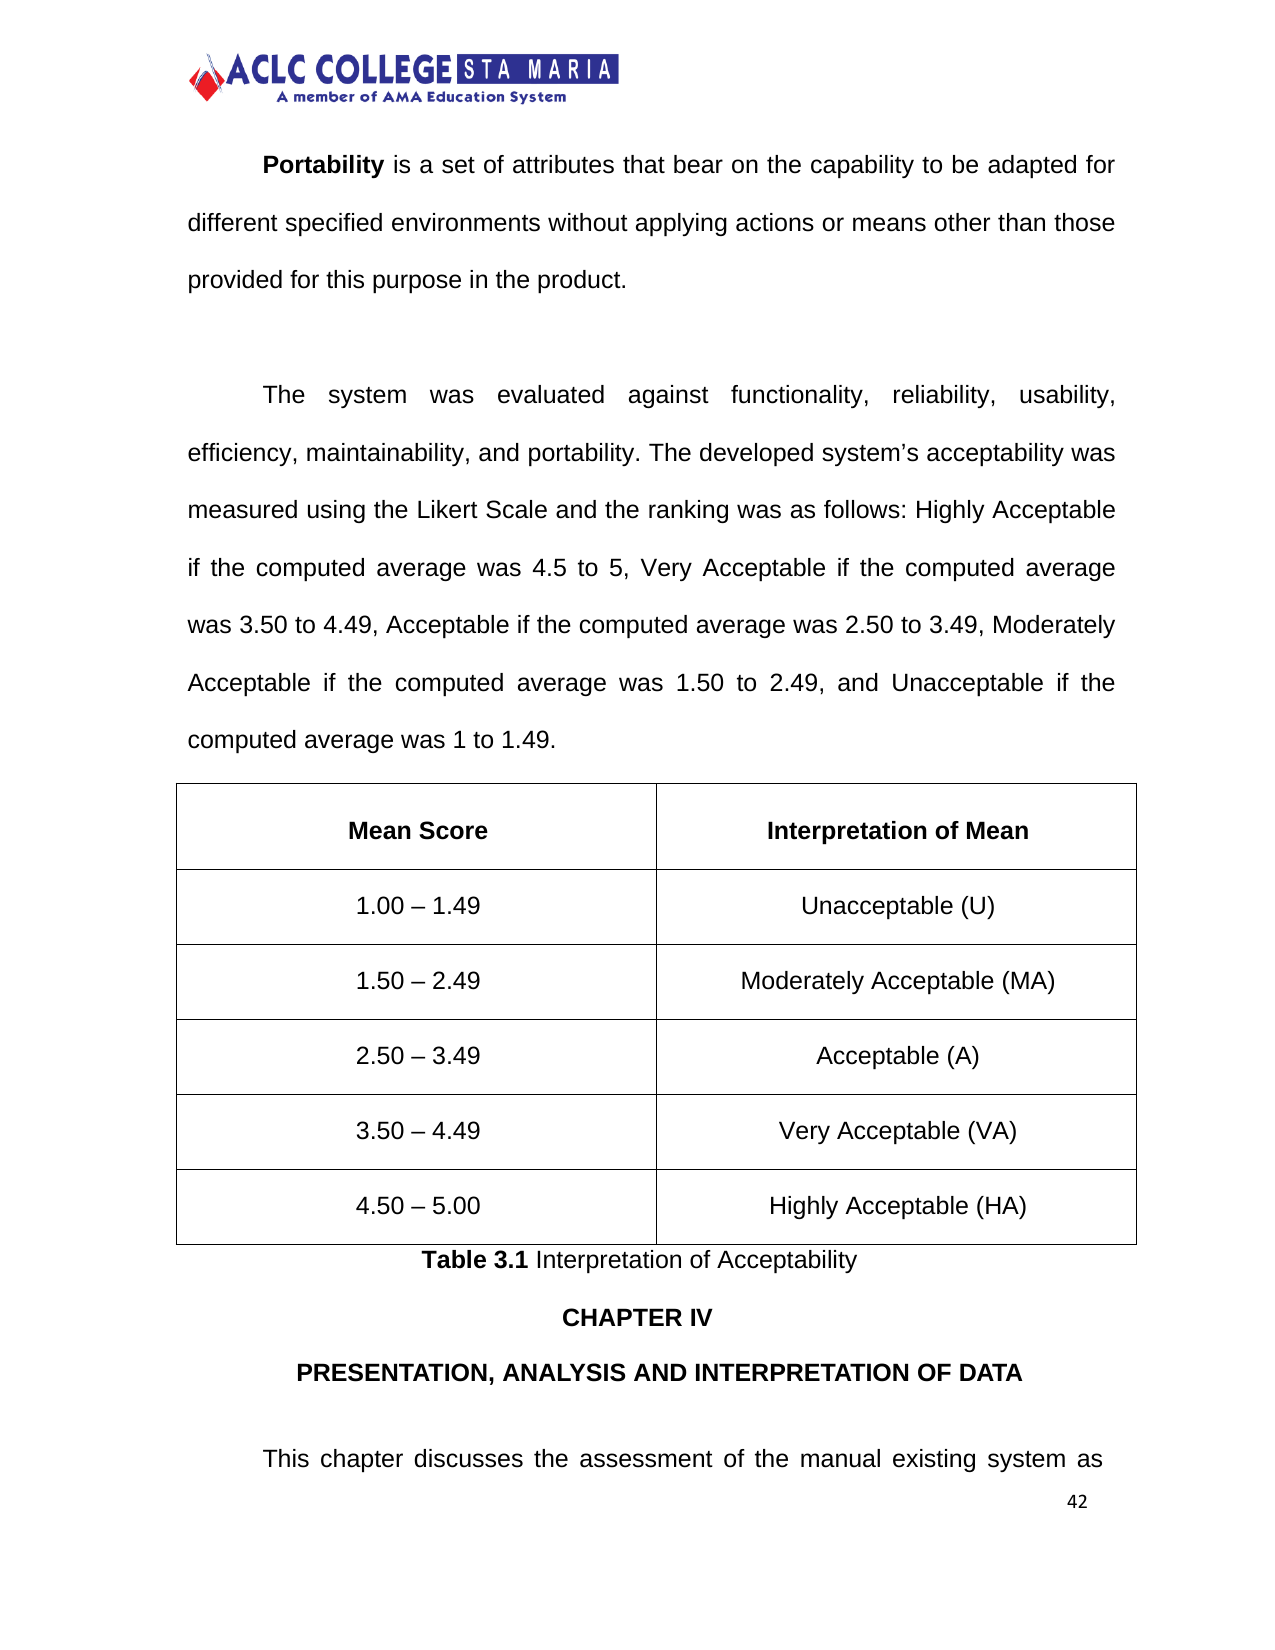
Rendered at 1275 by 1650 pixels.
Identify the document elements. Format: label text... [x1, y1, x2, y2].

text Portability is a set of attributes that bear on the capability to be adapted for different specified environments without applying actions or means other than those provided for this purpose in the product. [187, 150, 1117, 294]
picture [187, 37, 618, 110]
table_header Interpretation of Mean [657, 784, 1136, 869]
text Table 3.1 Interpretation of Acceptability [187, 1245, 1092, 1274]
table_cell Moderately Acceptable (MA) [657, 945, 1136, 1019]
table_cell 4.50 – 5.00 [177, 1170, 656, 1244]
text The system was evaluated against functionality, reliability, usability, efficiency, maintainability, and portability. The developed system’s acceptability was measured using the Likert Scale and the ranking was as follows: Highly Acceptable if the computed average was 4.5 to 5, Very Acceptable if the computed average was 3.50 to 4.49, Acceptable if the computed average was 2.50 to 3.49, Moderately Acceptable if the computed average was 1.50 to 2.49, and Unacceptable if the computed average was 1 to 1.49. [187, 380, 1117, 754]
table_cell 3.50 – 4.49 [177, 1095, 656, 1169]
table_cell 1.00 – 1.49 [177, 870, 656, 944]
subtitle PRESENTATION, ANALYSIS AND INTERPRETATION OF DATA [187, 1358, 1132, 1386]
table_cell Unacceptable (U) [657, 870, 1136, 944]
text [172, 1444, 1103, 1473]
table_cell Highly Acceptable (HA) [657, 1170, 1136, 1244]
table_cell Acceptable (A) [657, 1020, 1136, 1094]
text CHAPTER IV [187, 1302, 1088, 1331]
table_header Mean Score [177, 784, 656, 869]
table_cell 1.50 – 2.49 [177, 945, 656, 1019]
table_cell 2.50 – 3.49 [177, 1020, 656, 1094]
table_cell Very Acceptable (VA) [657, 1095, 1136, 1169]
